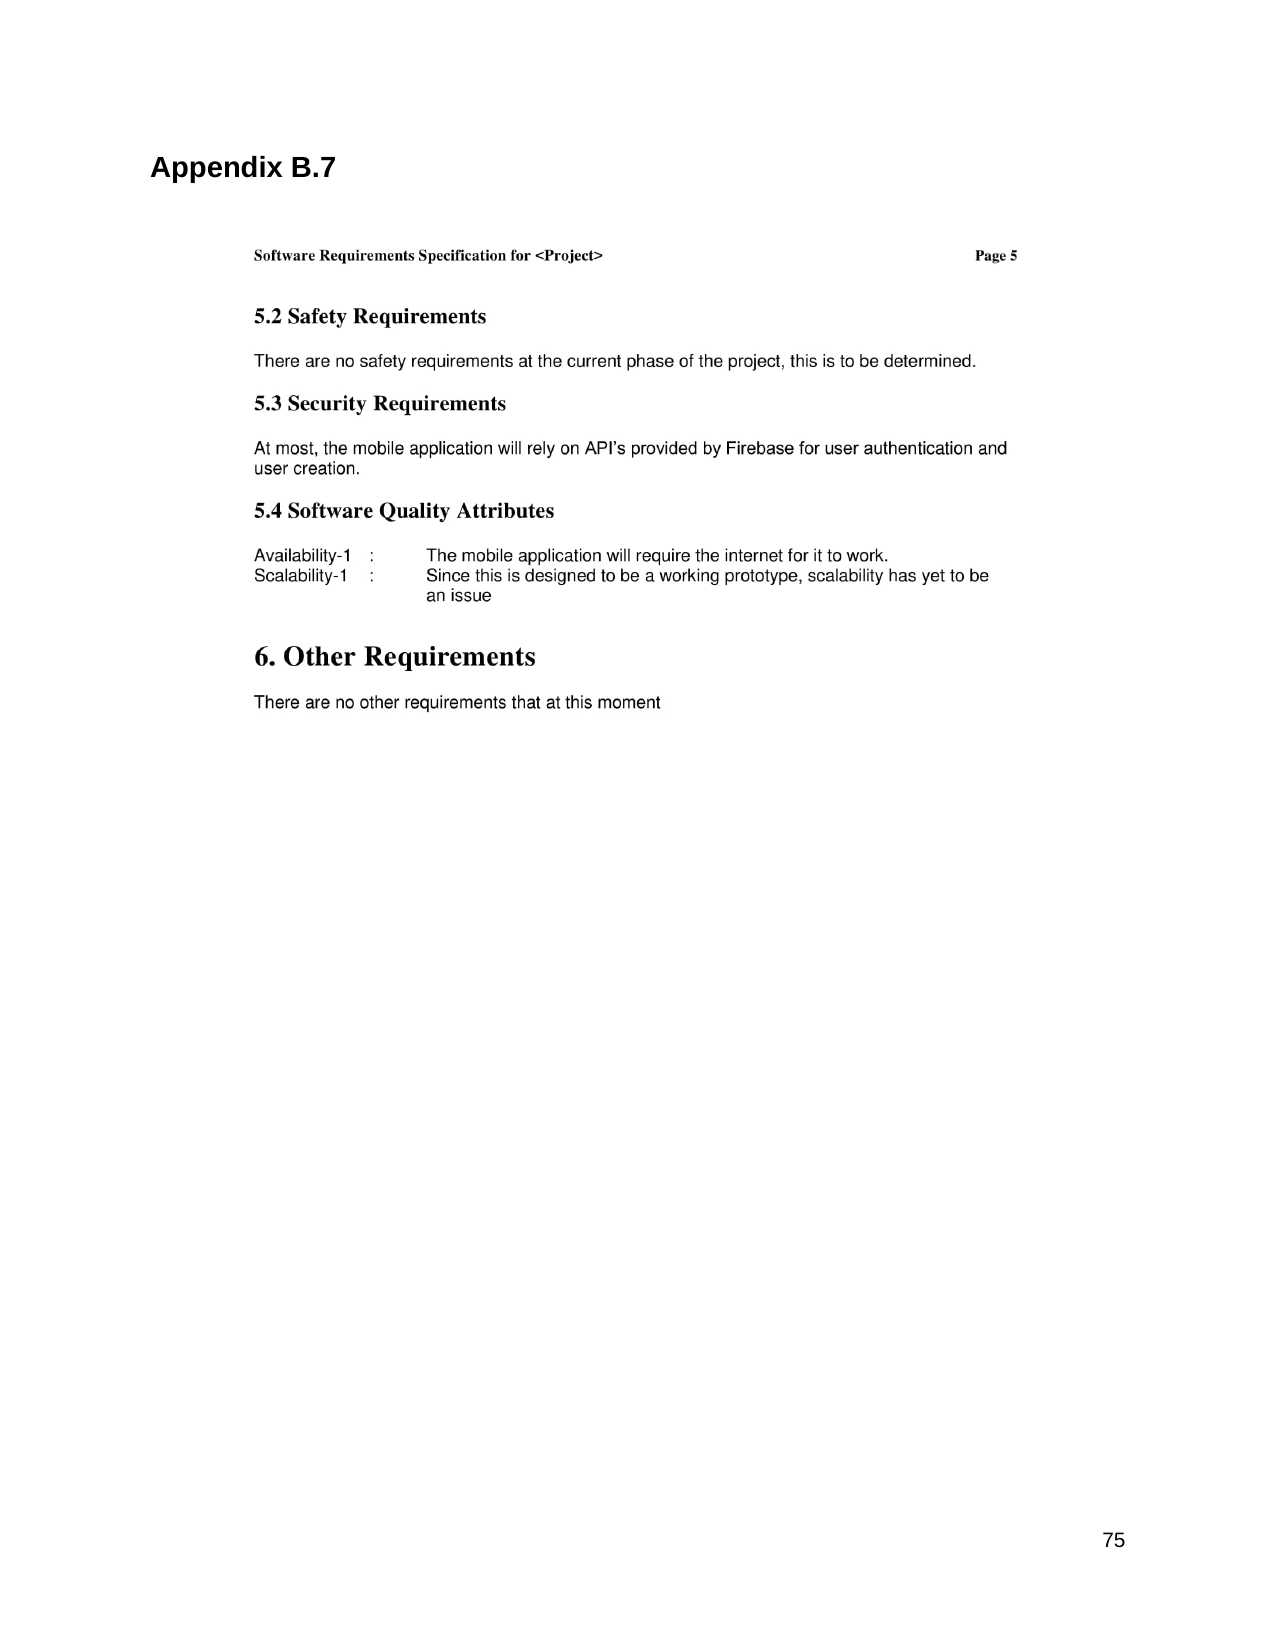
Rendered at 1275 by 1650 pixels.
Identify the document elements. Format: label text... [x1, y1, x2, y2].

subtitle Appendix B.7 [150, 150, 1125, 183]
picture [150, 189, 1125, 1451]
